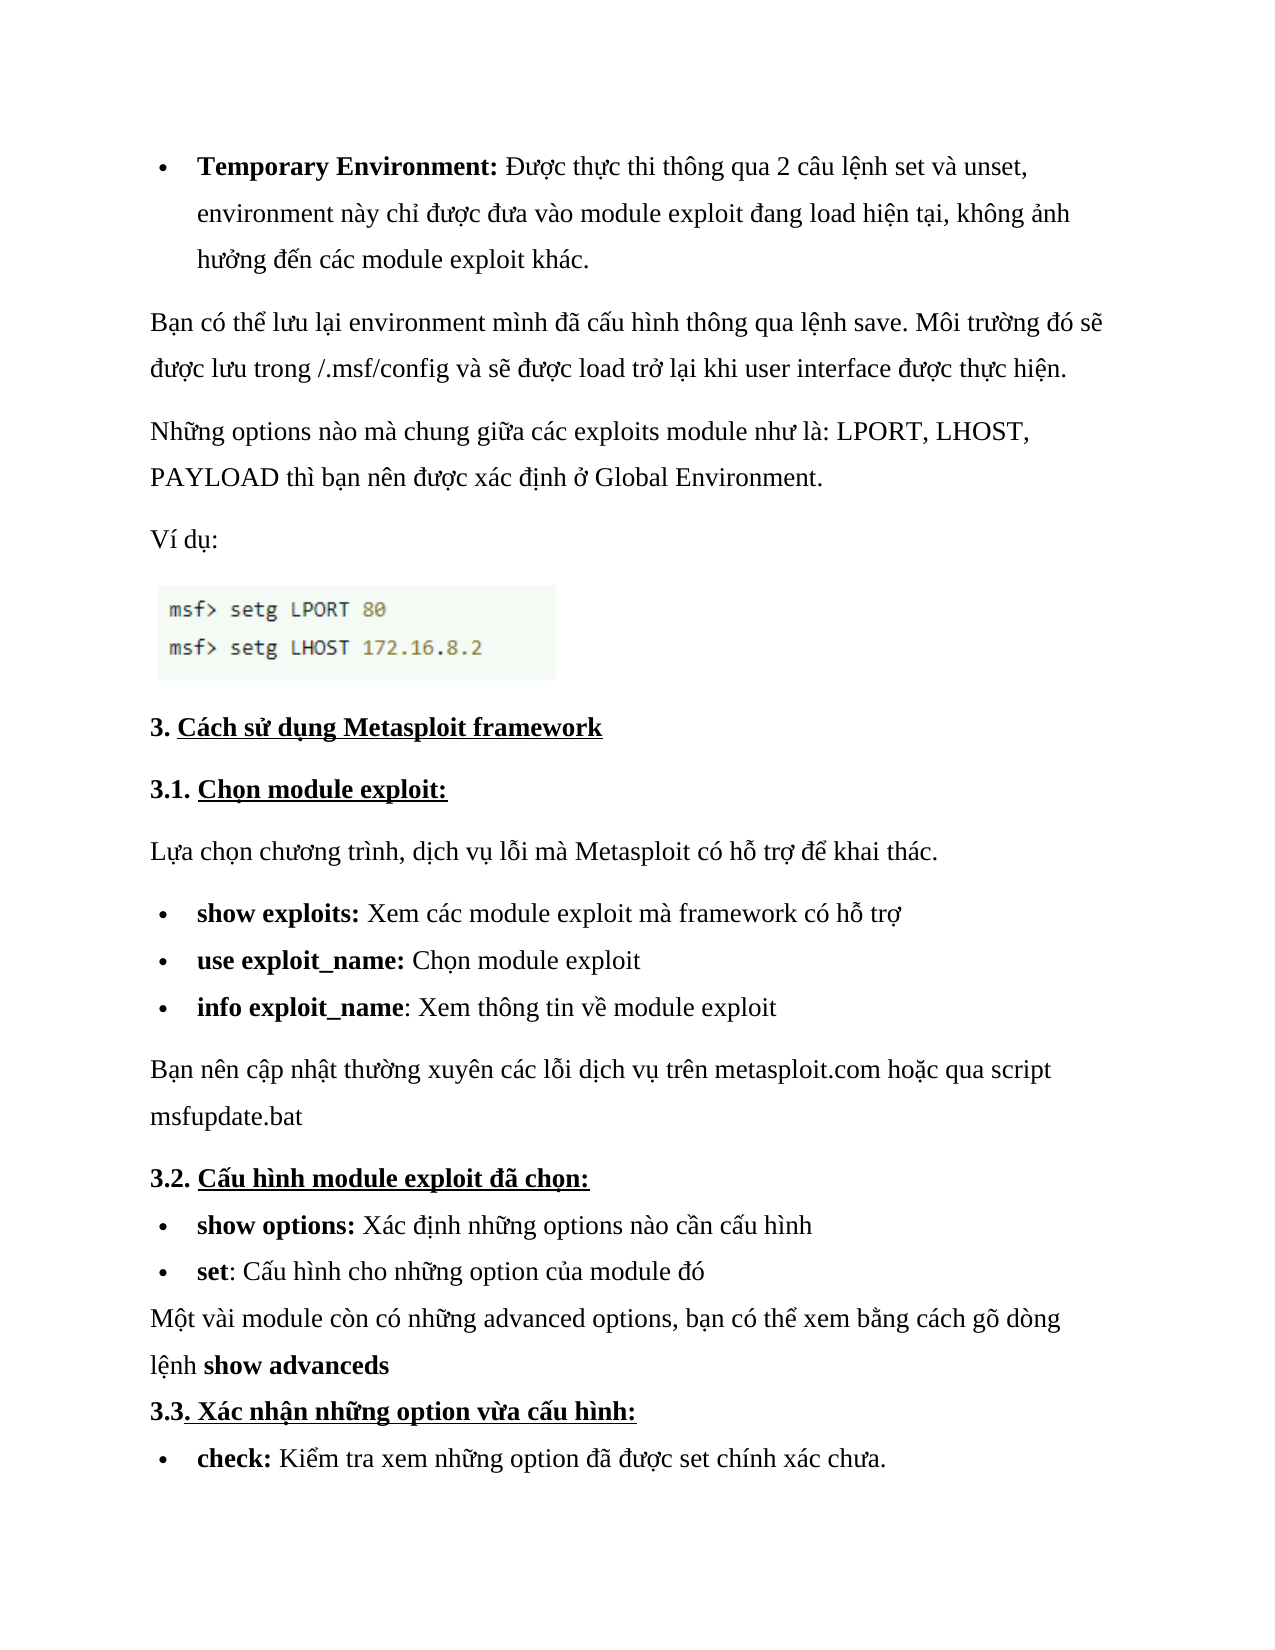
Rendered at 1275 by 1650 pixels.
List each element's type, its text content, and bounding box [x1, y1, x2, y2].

list Temporary Environment: Được thực thi thông qua 2 câu lệnh set và unset, environment này chỉ được đưa vào module exploit đang load hiện tại, không ảnh hưởng đến các module exploit khác. [159, 150, 1125, 274]
text 3.3. Xác nhận những option vừa cấu hình: [150, 1396, 1125, 1427]
text Bạn có thể lưu lại environment mình đã cấu hình thông qua lệnh save. Môi trường đó sẽ được lưu trong /.msf/config và sẽ được load trở lại khi user interface được thực hiện. [150, 306, 1125, 383]
list check: Kiểm tra xem những option đã được set chính xác chưa. [159, 1442, 1125, 1473]
text 3.1. Chọn module exploit: [150, 773, 1125, 804]
text 3.2. Cấu hình module exploit đã chọn: [150, 1162, 1125, 1193]
text Bạn nên cập nhật thường xuyên các lỗi dịch vụ trên metasploit.com hoặc qua script msfupdate.bat [150, 1053, 1125, 1131]
subtitle 3. Cách sử dụng Metasploit framework [150, 711, 1125, 742]
picture [150, 585, 557, 682]
text Những options nào mà chung giữa các exploits module như là: LPORT, LHOST, PAYLOAD thì bạn nên được xác định ở Global Environment. [150, 414, 1125, 492]
list use exploit_name: Chọn module exploit [159, 944, 1125, 975]
list show options: Xác định những options nào cần cấu hình [159, 1209, 1125, 1240]
text Một vài module còn có những advanced options, bạn có thể xem bằng cách gõ dòng lệnh show advanceds [150, 1302, 1125, 1380]
text Lựa chọn chương trình, dịch vụ lỗi mà Metasploit có hỗ trợ để khai thác. [150, 835, 1125, 866]
list set: Cấu hình cho những option của module đó [159, 1256, 1125, 1287]
text Ví dụ: [150, 523, 1125, 555]
list show exploits: Xem các module exploit mà framework có hỗ trợ [159, 898, 1125, 929]
list info exploit_name: Xem thông tin về module exploit [159, 991, 1125, 1022]
